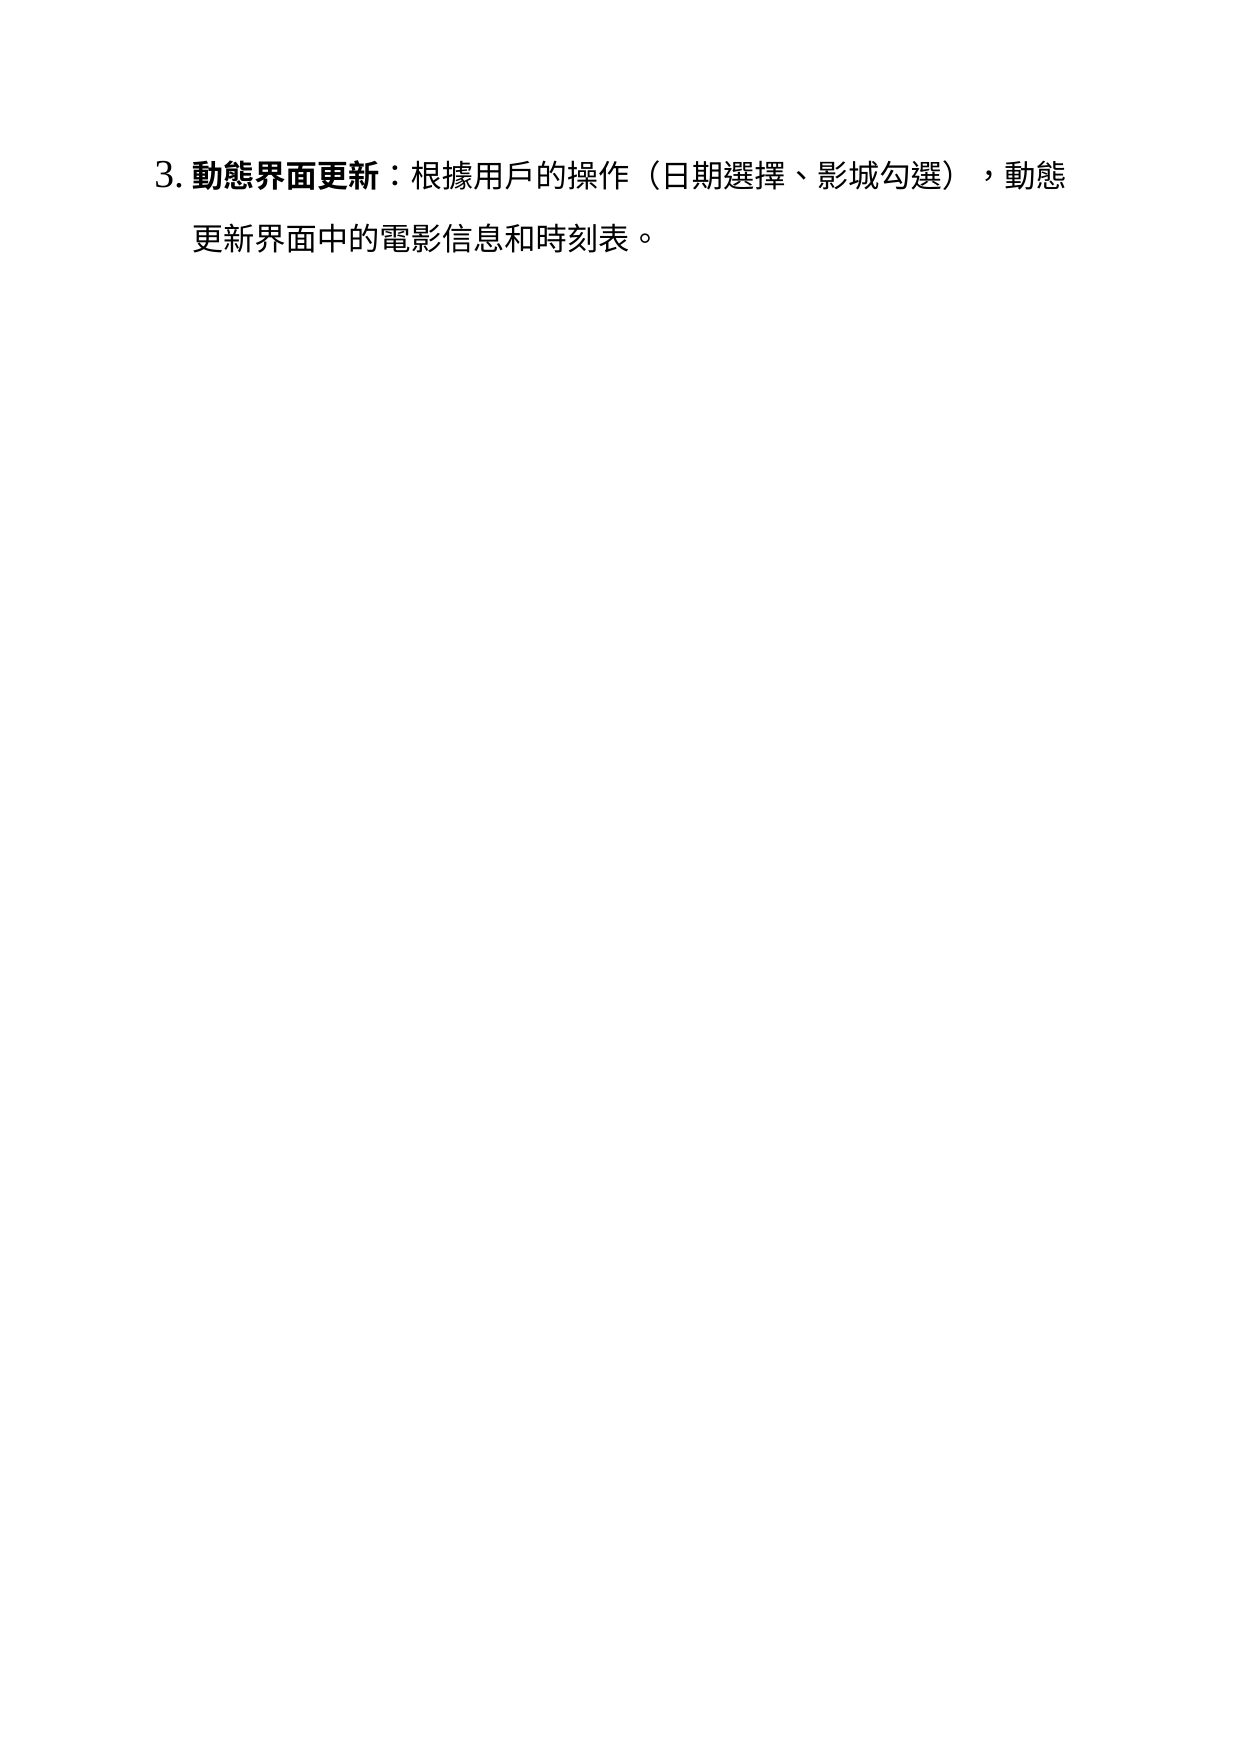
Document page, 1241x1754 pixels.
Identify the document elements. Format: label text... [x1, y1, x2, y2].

list 動態界面更新：根據用戶的操作（日期選擇、影城勾選），動態更新界面中的電影信息和時刻表。 [154, 150, 1090, 259]
